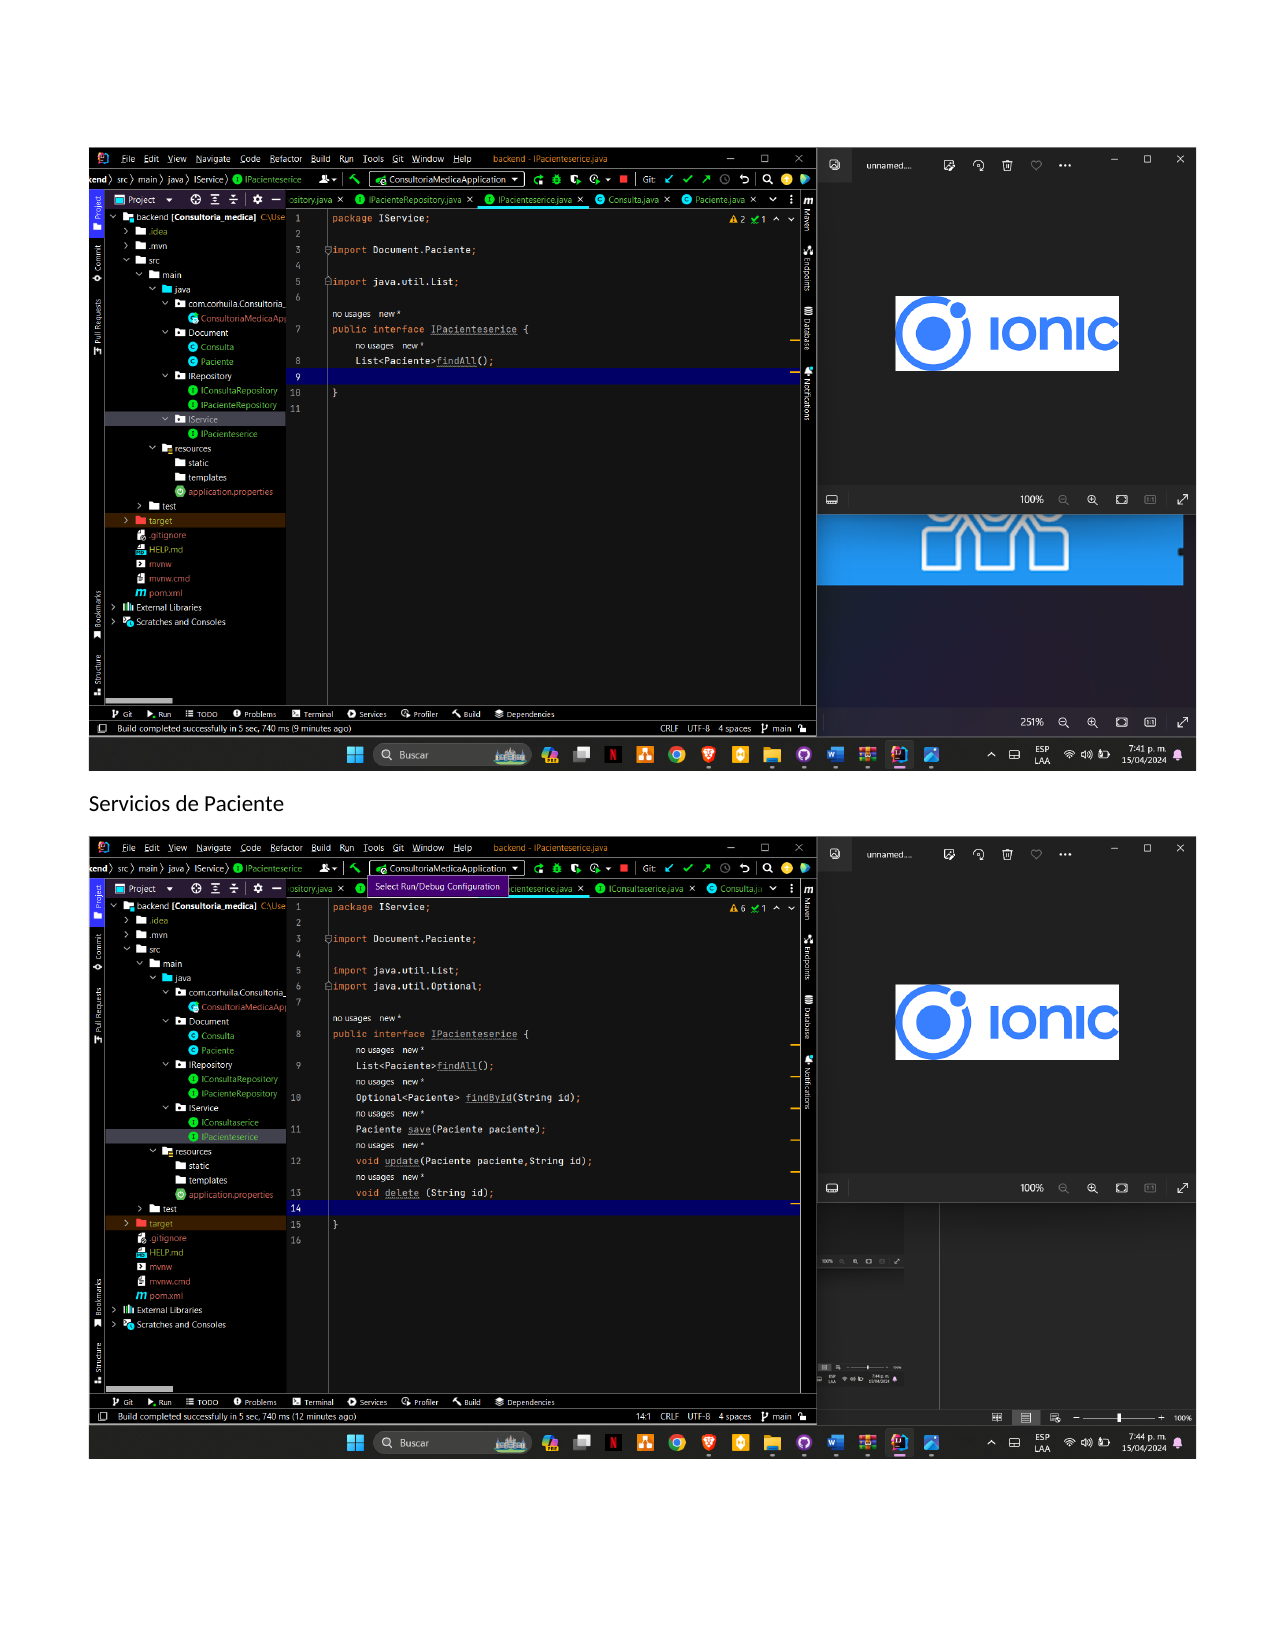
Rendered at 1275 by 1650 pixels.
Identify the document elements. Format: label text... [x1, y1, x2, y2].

text Servicios de Paciente [89, 789, 1196, 817]
picture [88, 147, 1197, 771]
picture [88, 836, 1197, 1459]
